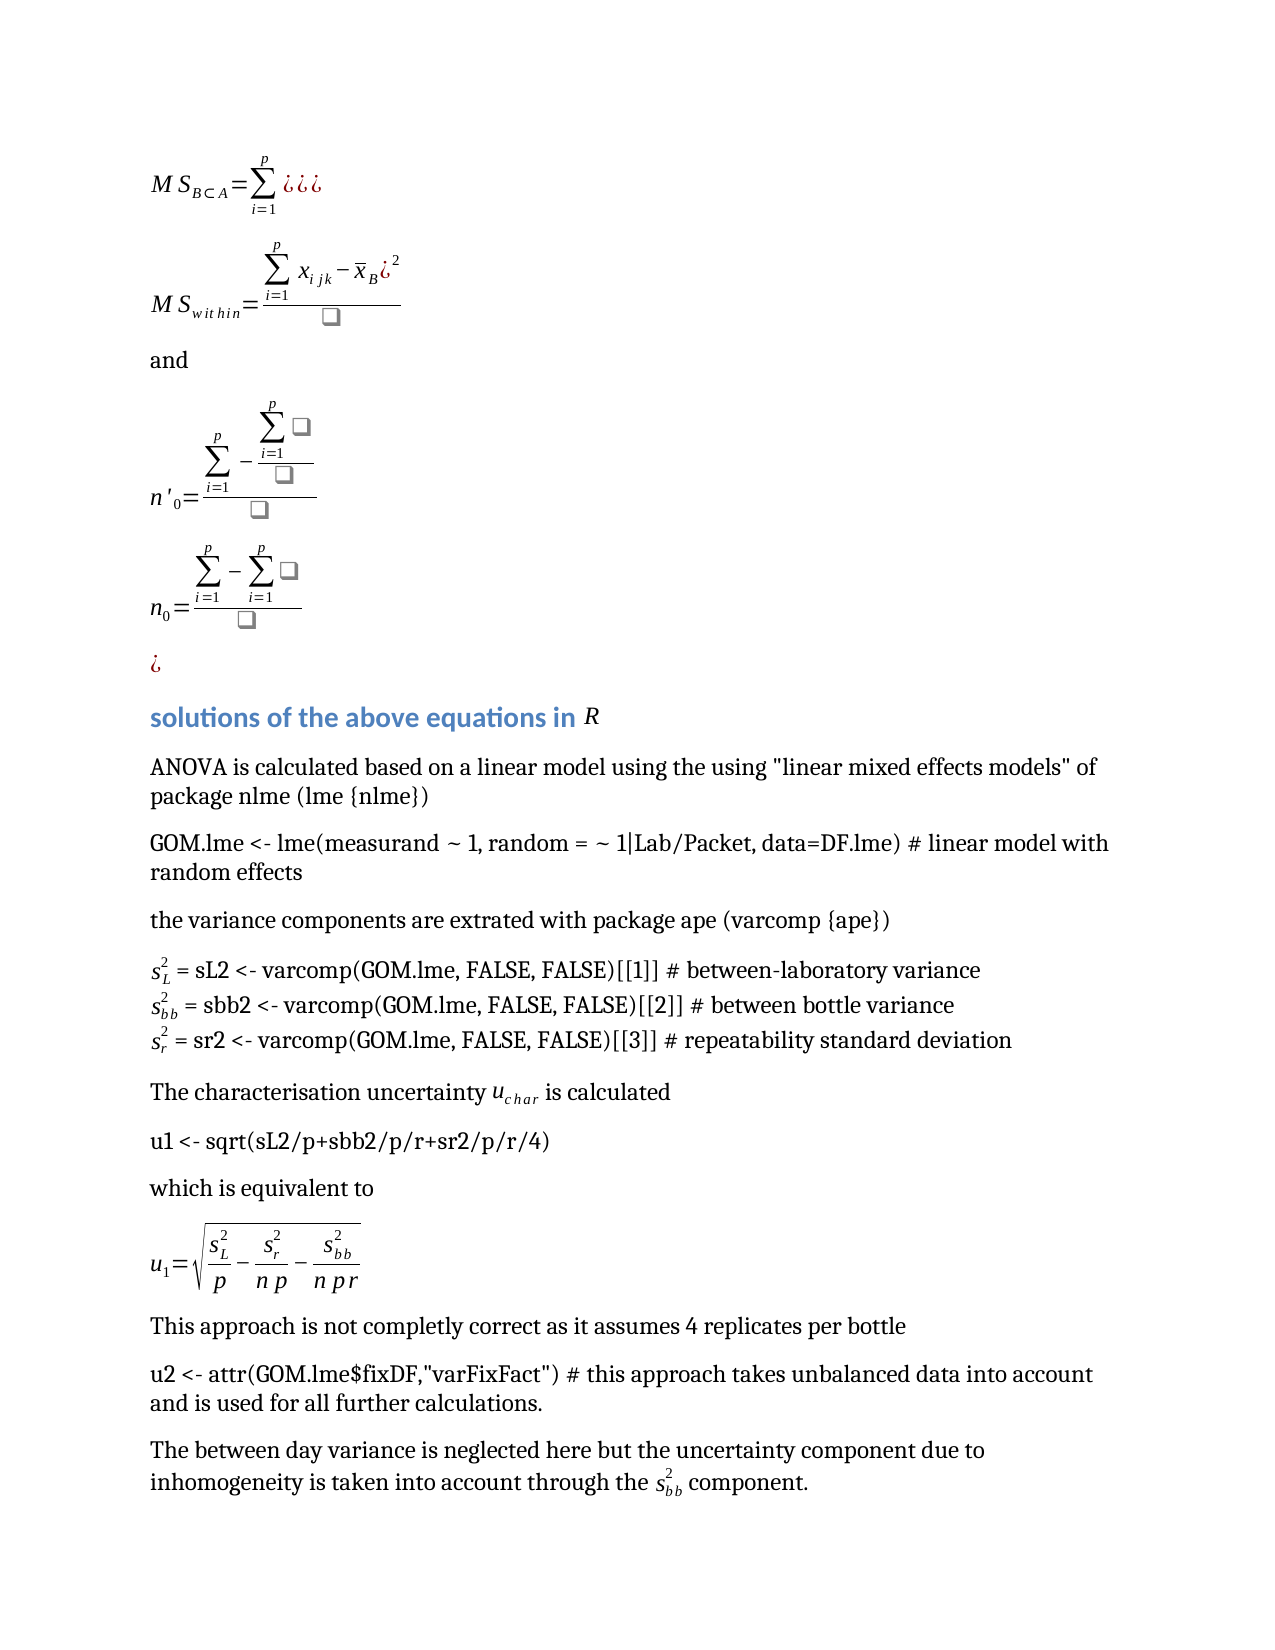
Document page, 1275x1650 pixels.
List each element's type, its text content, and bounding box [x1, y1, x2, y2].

text The between day variance is neglected here but the uncertainty component due to inhomogeneity is taken into account through the component. [150, 1436, 1125, 1500]
text and [150, 346, 1125, 375]
text ANOVA is calculated based on a linear model using the using "linear mixed effects models" of package nlme (lme {nlme}) [150, 753, 1125, 811]
text u2 <- attr(GOM.lme$fixDF,"varFixFact") # this approach takes unbalanced data into account and is used for all further calculations. [150, 1360, 1125, 1417]
text u1 <- sqrt(sL2/p+sbb2/p/r+sr2/p/r/4) [150, 1127, 1125, 1155]
text the variance components are extrated with package ape (varcomp {ape}) [150, 906, 1125, 934]
subtitle solutions of the above equations in [150, 699, 1125, 734]
text The characterisation uncertainty is calculated [150, 1076, 1125, 1108]
text GOM.lme <- lme(measurand ~ 1, random = ~ 1|Lab/Packet, data=DF.lme) # linear model with random effects [150, 829, 1125, 887]
text which is equivalent to [150, 1174, 1125, 1203]
text = sL2 <- varcomp(GOM.lme, FALSE, FALSE)[[1]] # between-laboratory variance = sbb2 <- varcomp(GOM.lme, FALSE, FALSE)[[2]] # between bottle variance = sr2 <- varcomp(GOM.lme, FALSE, FALSE)[[3]] # repeatability standard deviation [150, 953, 1125, 1058]
text This approach is not completly correct as it assumes 4 replicates per bottle [150, 1312, 1125, 1341]
